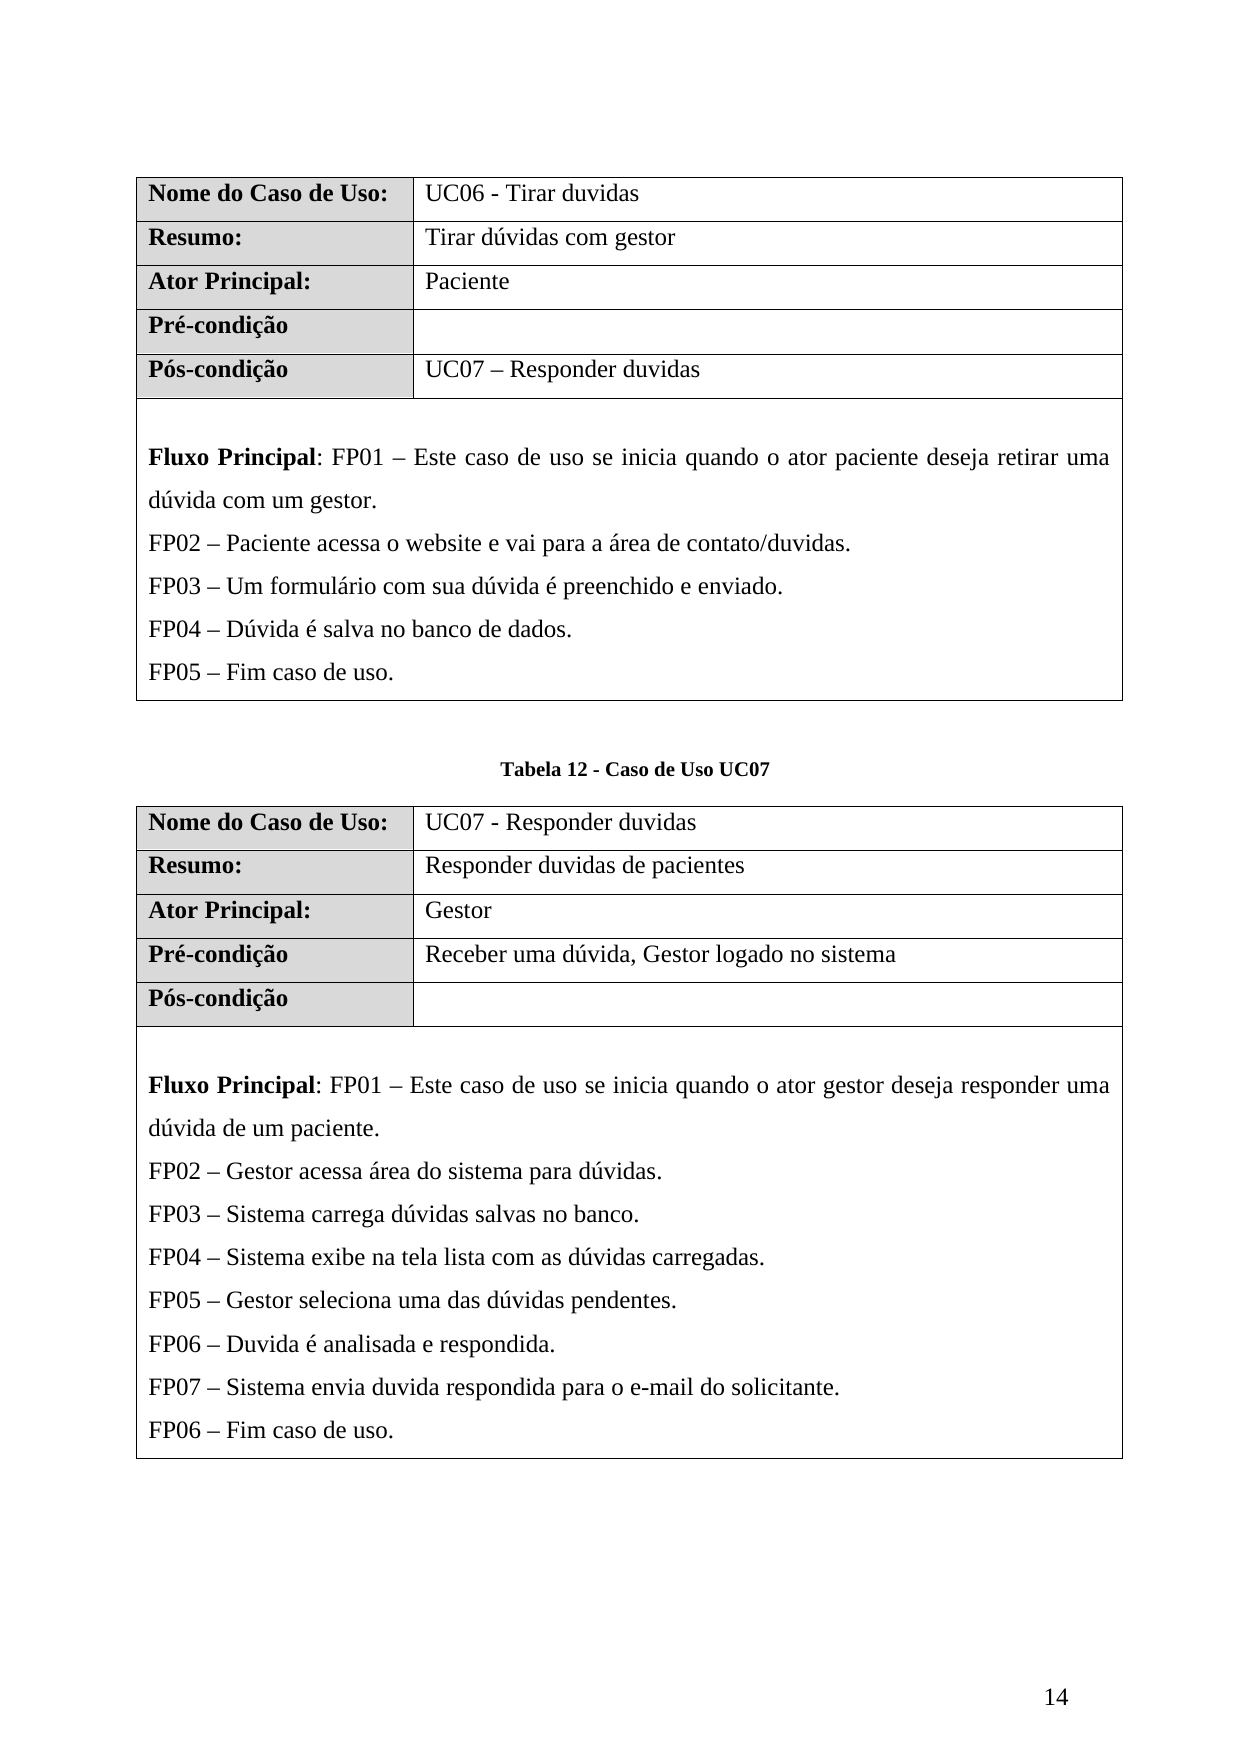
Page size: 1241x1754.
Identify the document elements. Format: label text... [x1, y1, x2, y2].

table_cell Pré-condição [137, 939, 413, 982]
table_cell Pós-condição [137, 355, 413, 397]
table_cell Paciente [414, 266, 1122, 309]
table_header Nome do Caso de Uso: [137, 178, 413, 221]
table_cell UC07 – Responder duvidas [414, 355, 1122, 397]
table_cell Fluxo Principal: FP01 – Este caso de uso se inicia quando o ator gestor deseja responder uma dúvida de um paciente. FP02 – Gestor acessa área do sistema para dúvidas. FP03 – Sistema carrega dúvidas salvas no banco. FP04 – Sistema exibe na tela lista com as dúvidas carregadas. FP05 – Gestor seleciona uma das dúvidas pendentes. FP06 – Duvida é analisada e respondida. FP07 – Sistema envia duvida respondida para o e-mail do solicitante. FP06 – Fim caso de uso. [137, 1027, 1122, 1458]
table_cell Receber uma dúvida, Gestor logado no sistema [414, 939, 1122, 982]
table_cell Ator Principal: [137, 266, 413, 309]
table_cell Resumo: [137, 851, 413, 894]
table_cell Gestor [414, 895, 1122, 938]
table_cell Responder duvidas de pacientes [414, 851, 1122, 894]
table_cell [414, 983, 1122, 1026]
table_cell Pré-condição [137, 310, 413, 353]
table_header UC07 - Responder duvidas [414, 807, 1122, 849]
table_cell Resumo: [137, 222, 413, 265]
text Tabela 12 - Caso de Uso UC07 [148, 757, 1122, 781]
table_cell Ator Principal: [137, 895, 413, 938]
table_cell [414, 310, 1122, 353]
table_cell Fluxo Principal: FP01 – Este caso de uso se inicia quando o ator paciente deseja retirar uma dúvida com um gestor. FP02 – Paciente acessa o website e vai para a área de contato/duvidas. FP03 – Um formulário com sua dúvida é preenchido e enviado. FP04 – Dúvida é salva no banco de dados. FP05 – Fim caso de uso. [137, 399, 1122, 700]
table_cell Tirar dúvidas com gestor [414, 222, 1122, 265]
table_cell Pós-condição [137, 983, 413, 1026]
table_header UC06 - Tirar duvidas [414, 178, 1122, 221]
table_header Nome do Caso de Uso: [137, 807, 413, 849]
